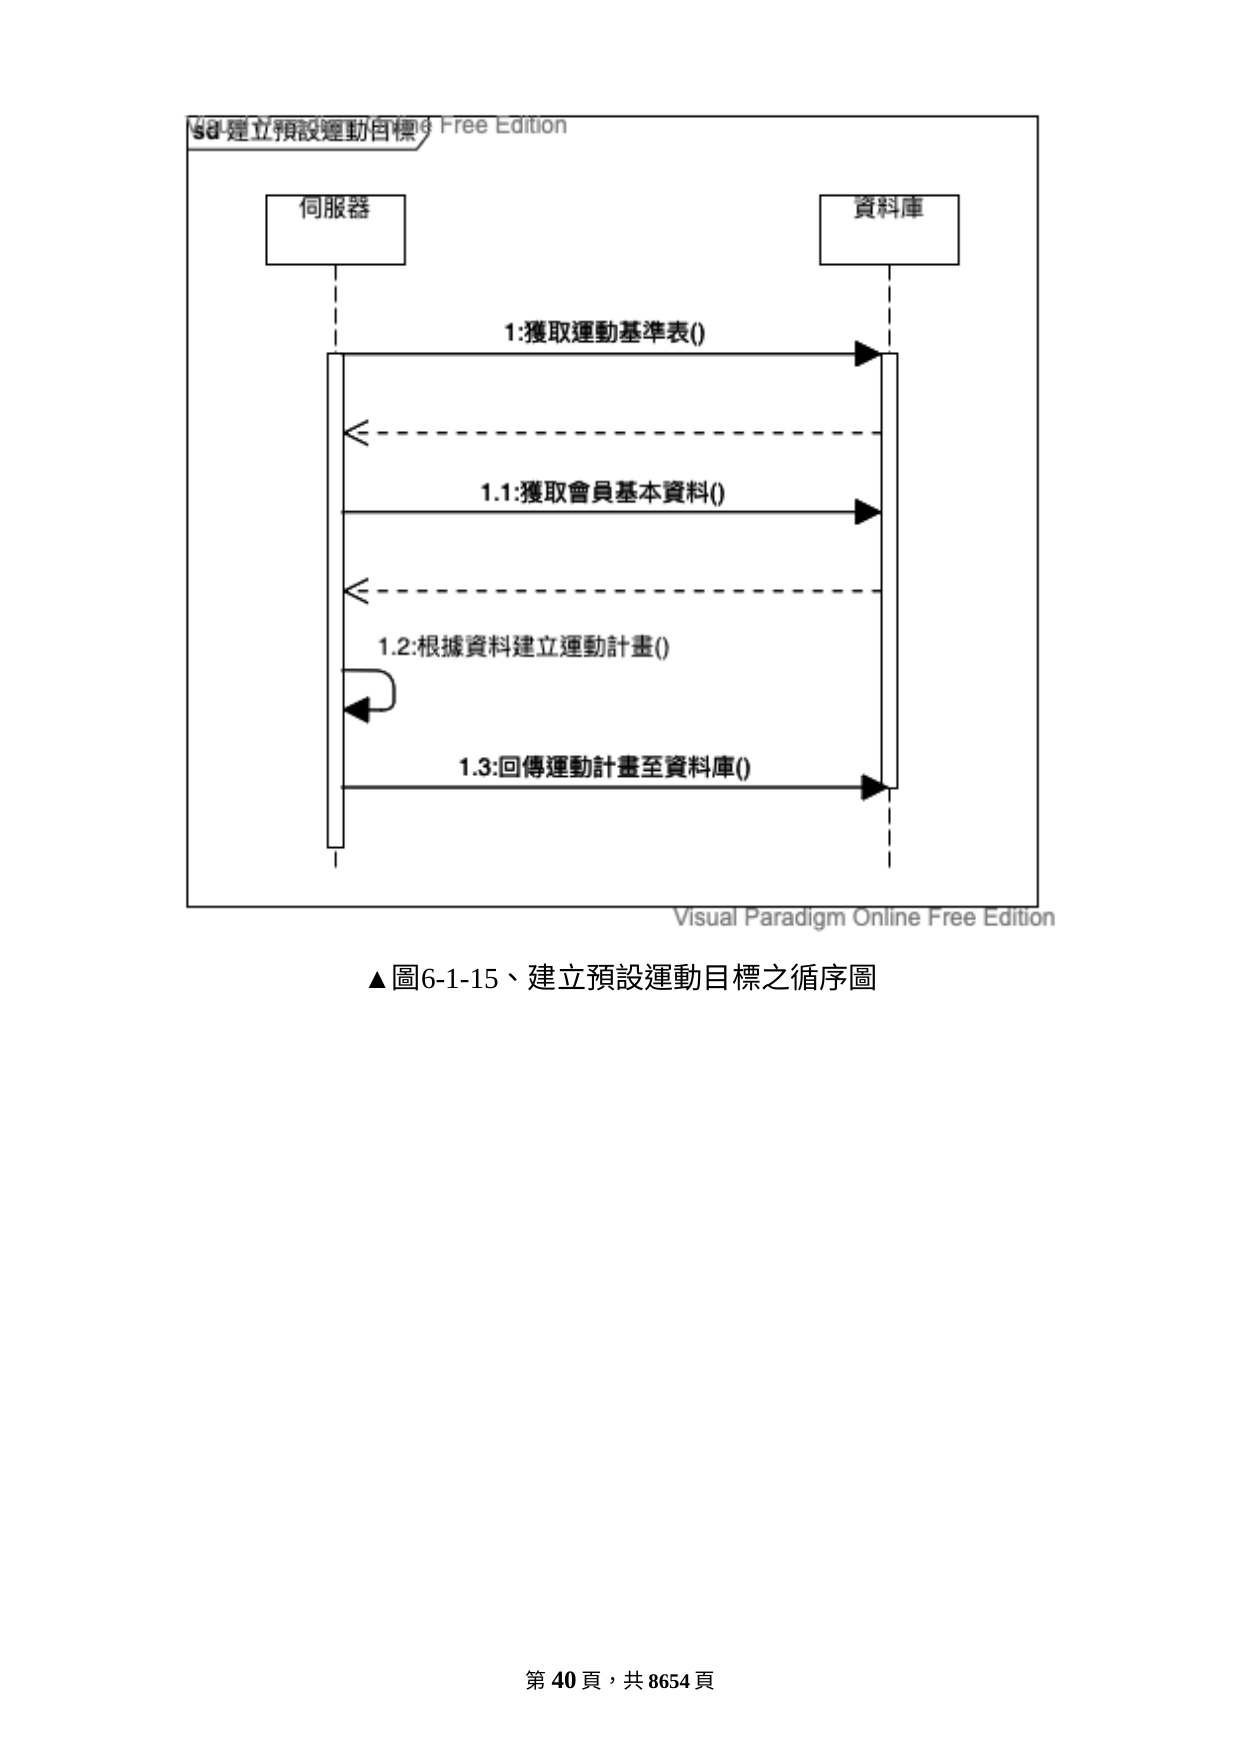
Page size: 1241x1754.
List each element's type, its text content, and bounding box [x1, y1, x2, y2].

picture [173, 102, 1067, 936]
